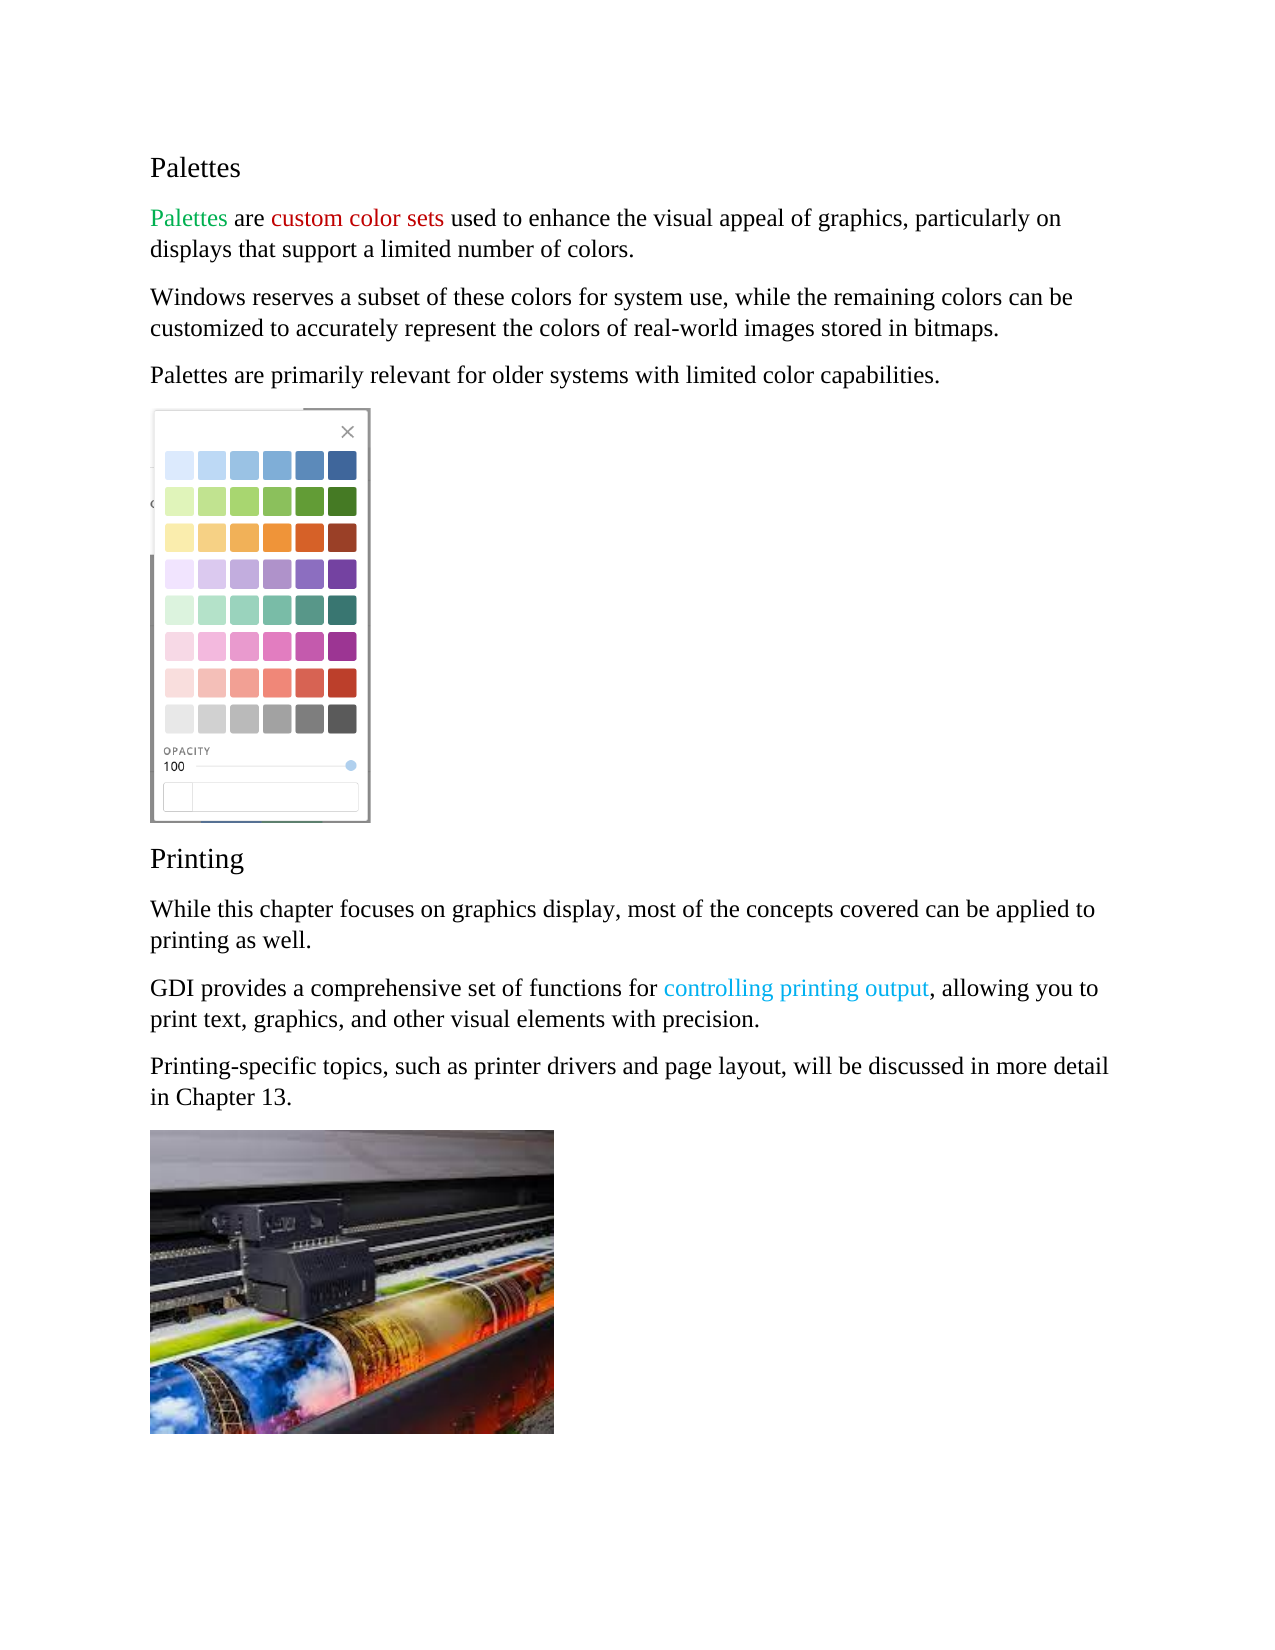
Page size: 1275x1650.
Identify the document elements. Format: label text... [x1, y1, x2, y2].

picture [150, 1130, 554, 1434]
text GDI provides a comprehensive set of functions for controlling printing output, allowing you to print text, graphics, and other visual elements with precision. [150, 973, 1125, 1032]
text Palettes [150, 150, 1125, 183]
text Palettes are custom color sets used to enhance the visual appeal of graphics, particularly on displays that support a limited number of colors. [150, 203, 1125, 263]
text Printing [150, 841, 1125, 874]
text Printing-specific topics, such as printer drivers and page layout, will be discussed in more detail in Chapter 13. [150, 1051, 1125, 1111]
text While this chapter focuses on graphics display, most of the concepts covered can be applied to printing as well. [150, 894, 1125, 954]
text Palettes are primarily relevant for older systems with limited color capabilities. [150, 360, 1125, 389]
text Windows reserves a subset of these colors for system use, while the remaining colors can be customized to accurately represent the colors of real-world images stored in bitmaps. [150, 282, 1125, 341]
picture [150, 408, 371, 823]
